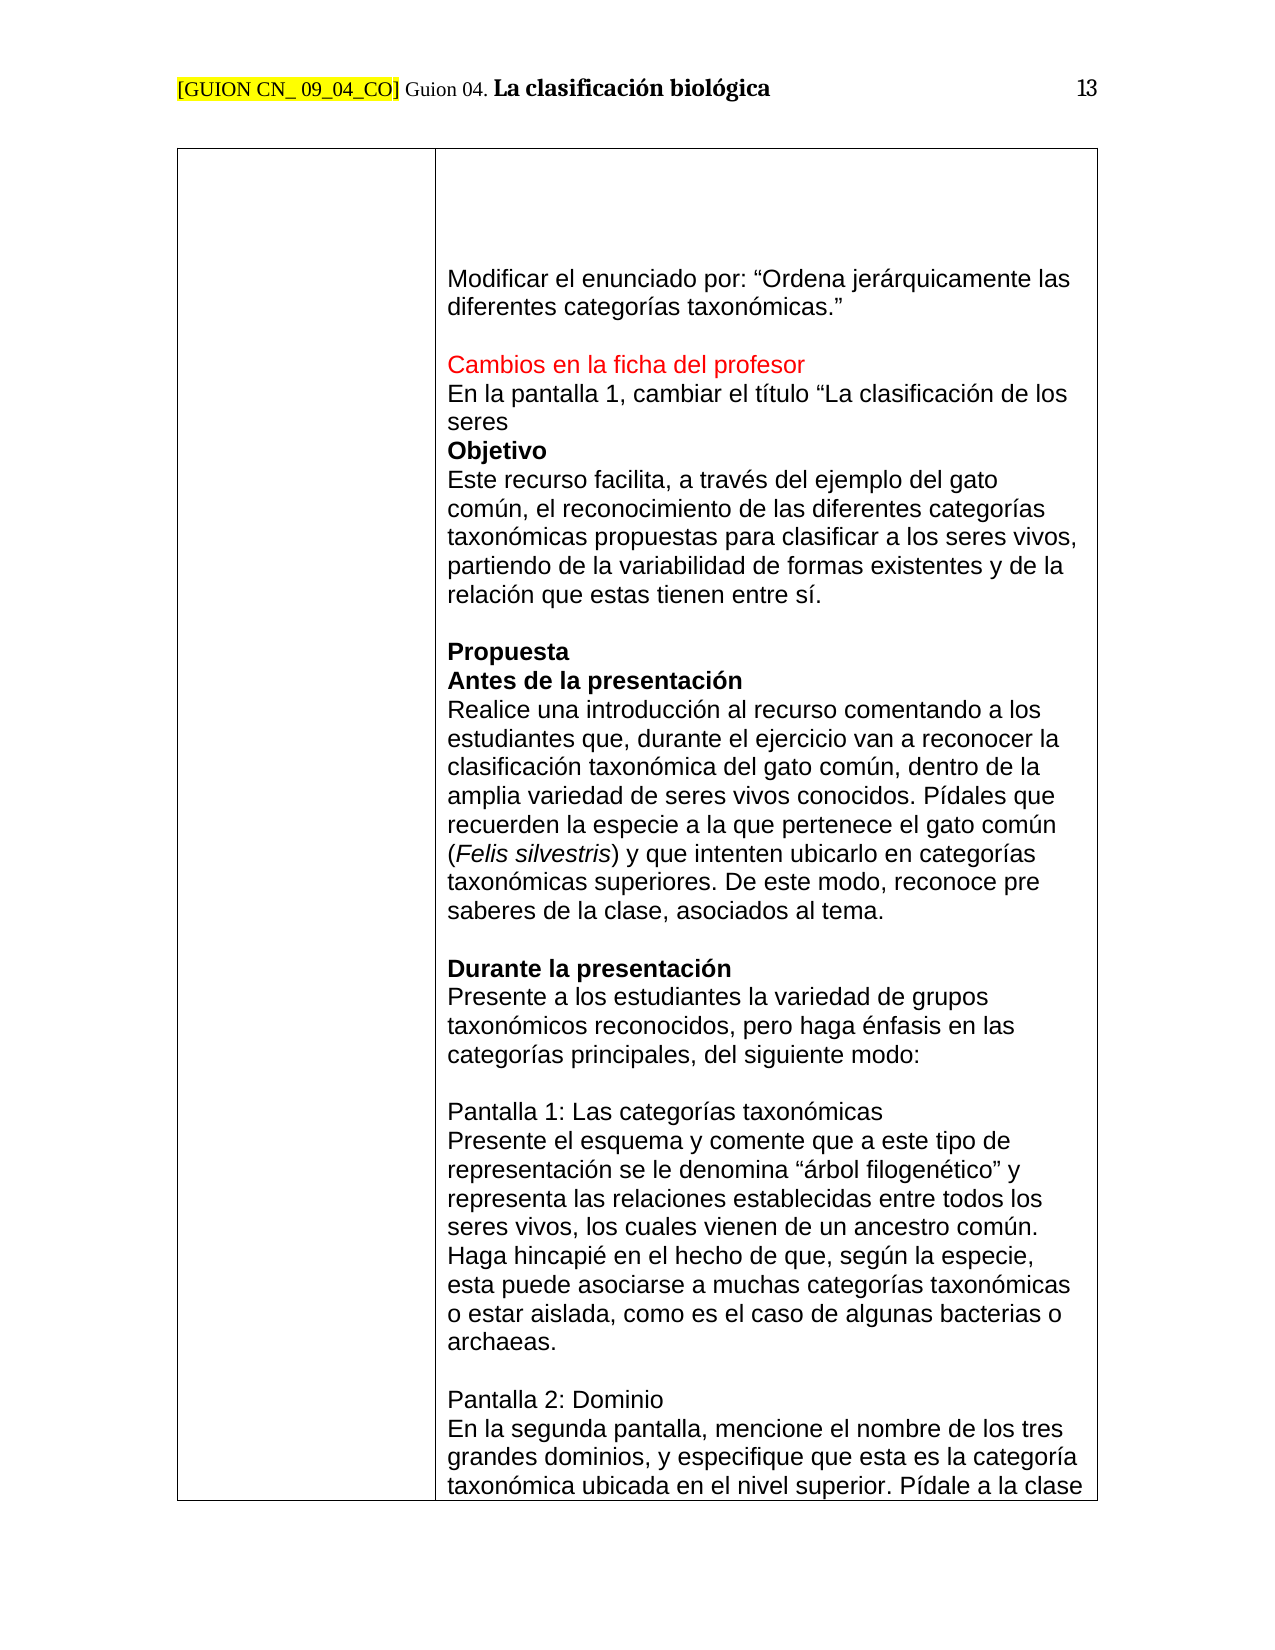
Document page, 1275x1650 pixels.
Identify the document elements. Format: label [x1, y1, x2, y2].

table_cell [436, 149, 1097, 1500]
table_cell [178, 149, 435, 1500]
